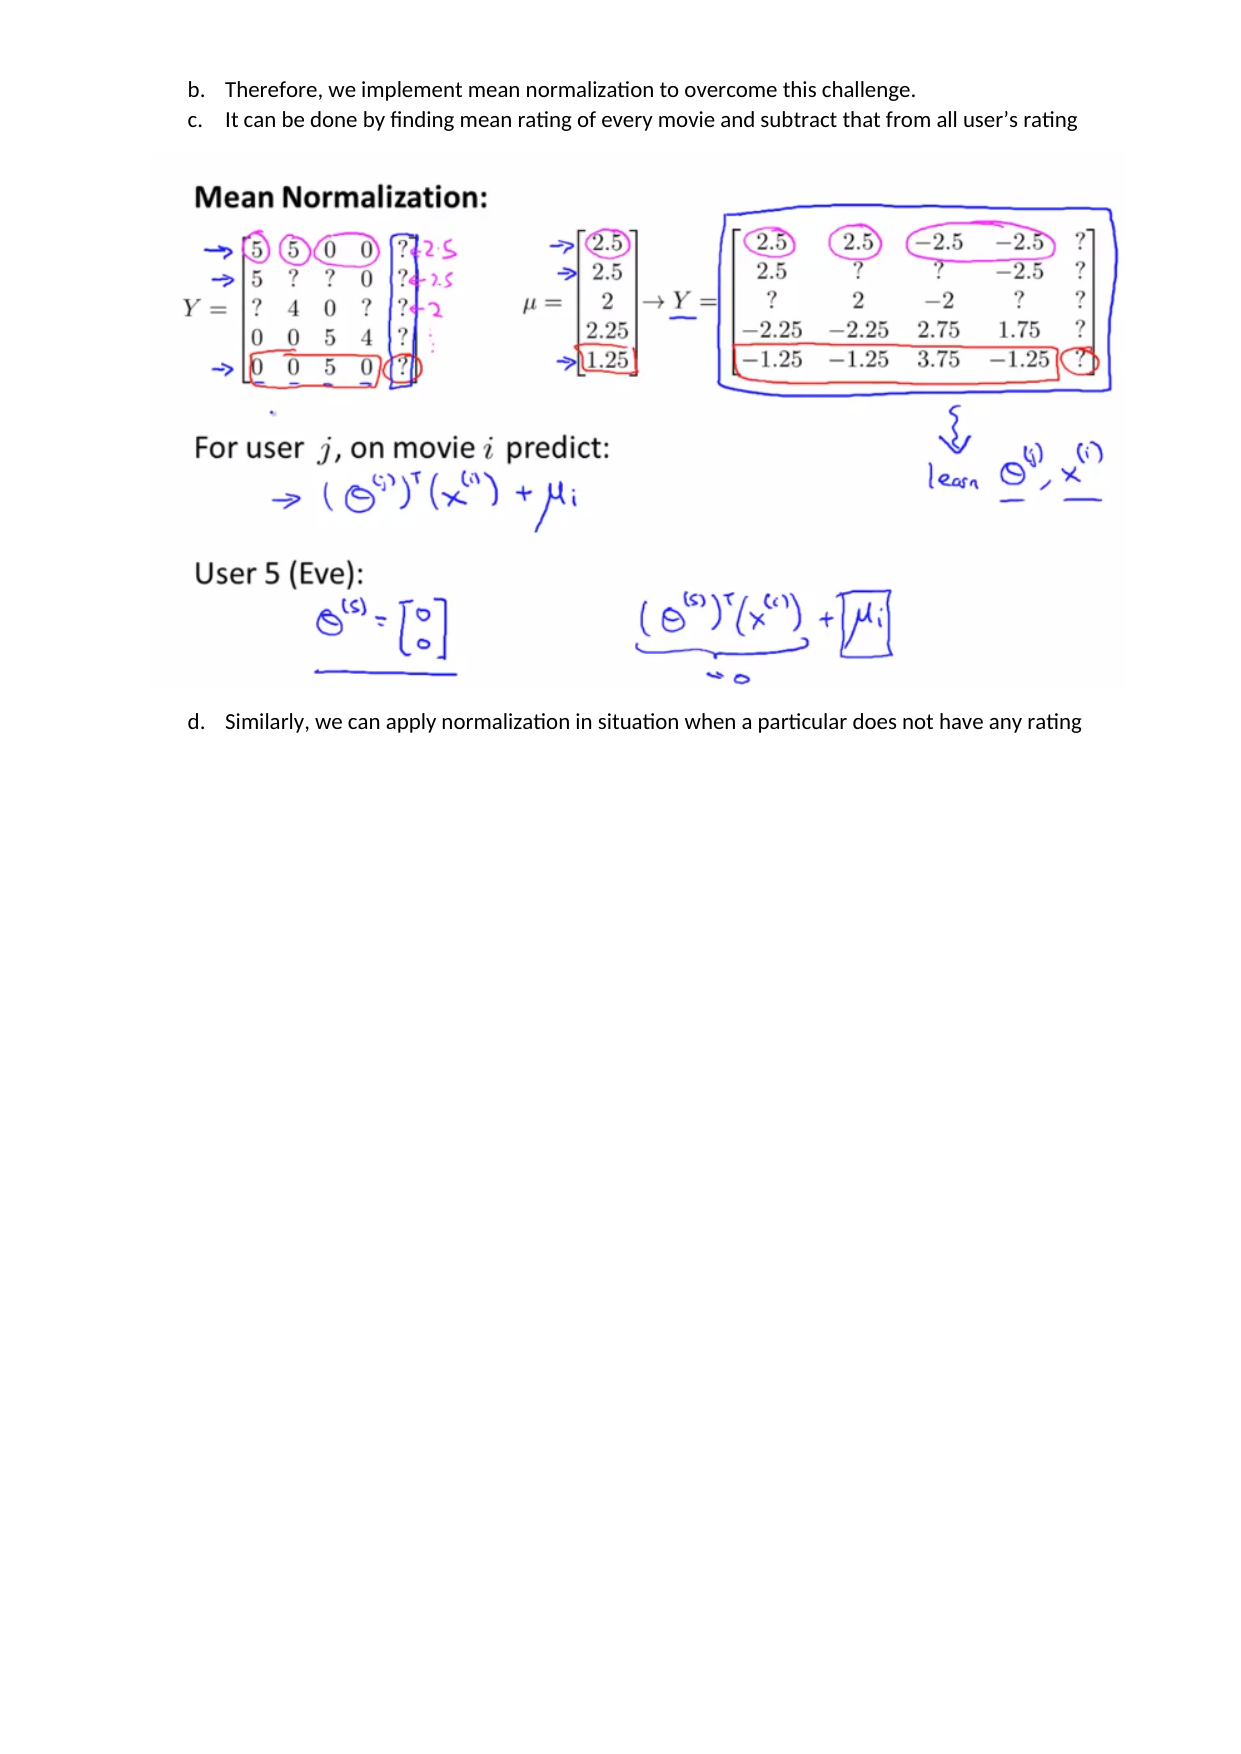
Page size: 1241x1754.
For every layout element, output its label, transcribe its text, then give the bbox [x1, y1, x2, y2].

picture [150, 152, 1125, 689]
list It can be done by finding mean rating of every movie and subtract that from all user’s rating [187, 105, 1165, 133]
list Similarly, we can apply normalization in situation when a particular does not have any rating [187, 707, 1165, 735]
list Therefore, we implement mean normalization to overcome this challenge. [187, 75, 1165, 103]
